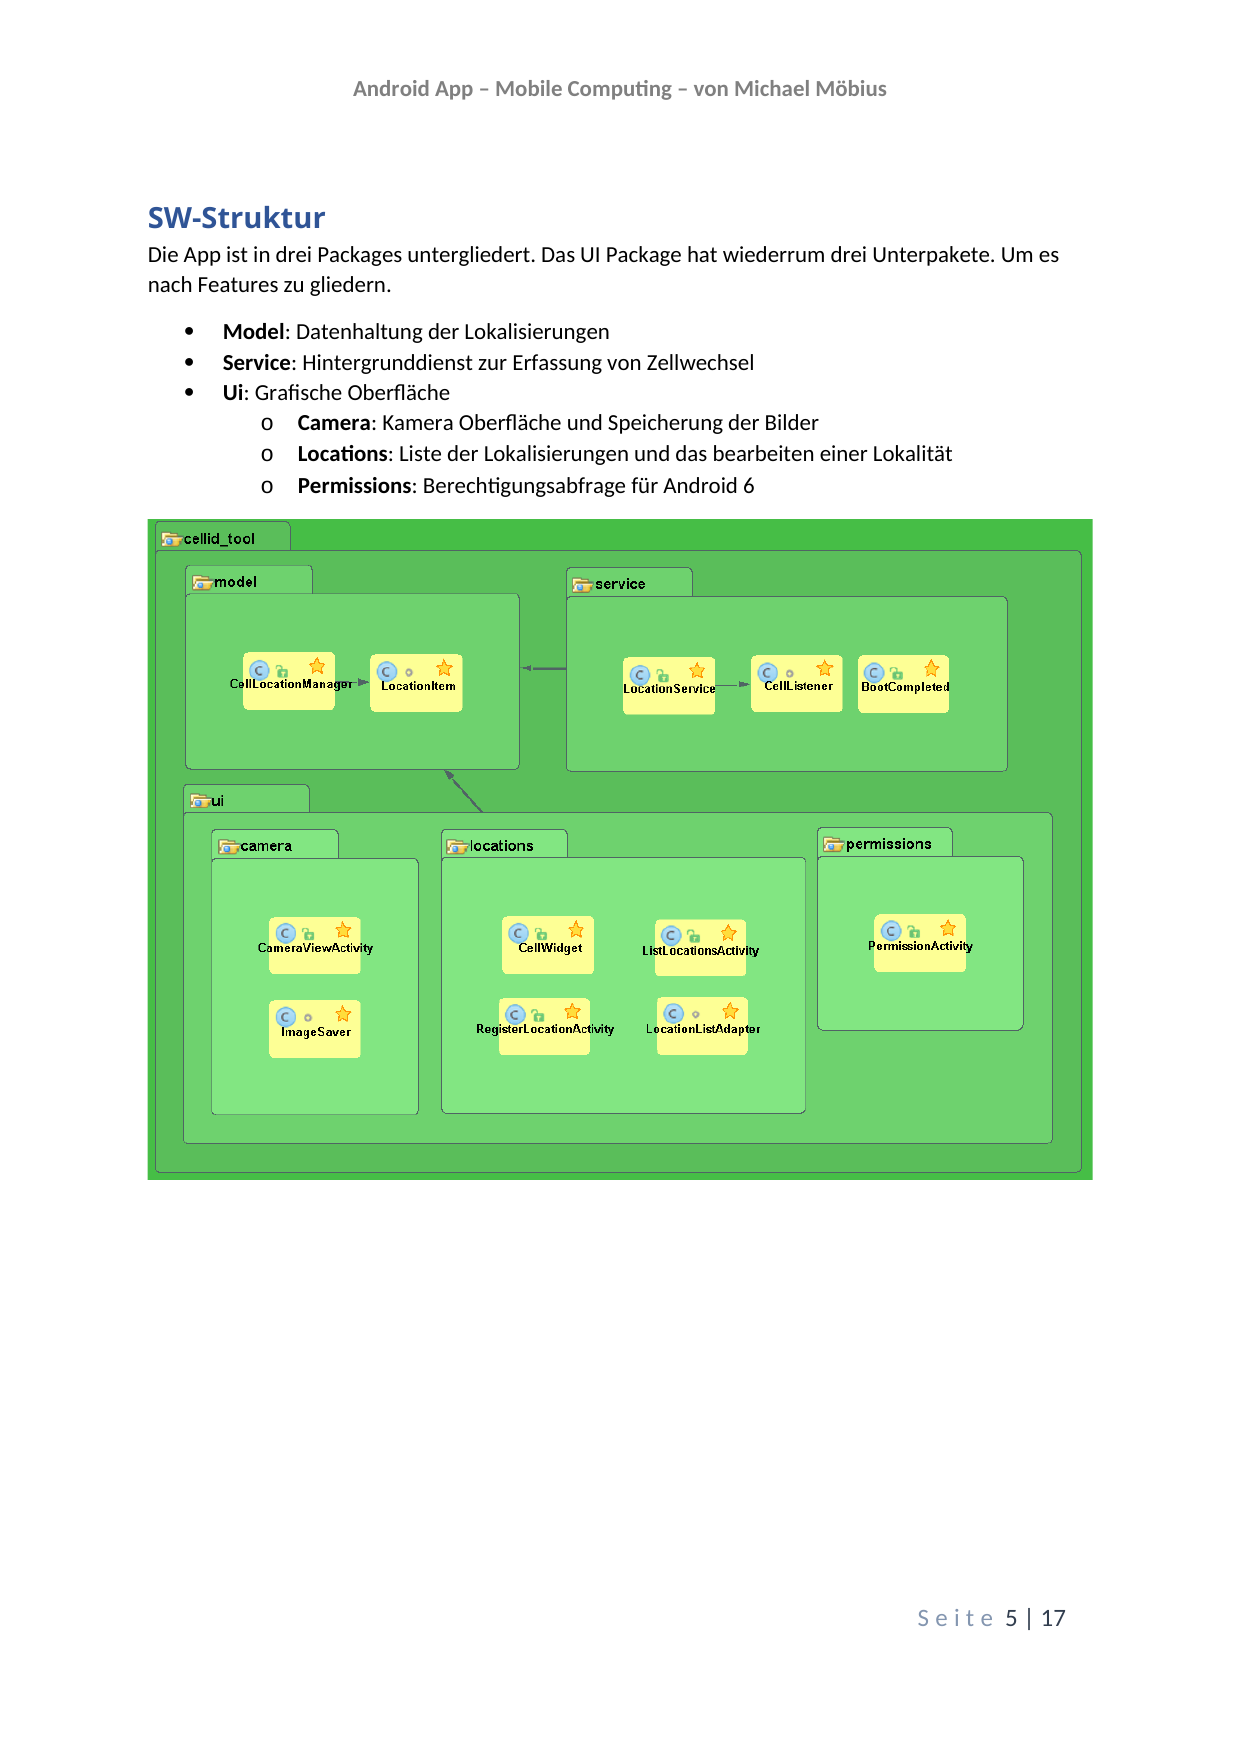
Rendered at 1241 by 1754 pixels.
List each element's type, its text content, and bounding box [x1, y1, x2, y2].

subtitle SW-Struktur [148, 198, 1093, 237]
list Service: Hintergrunddienst zur Erfassung von Zellwechsel [185, 348, 1093, 376]
list Model: Datenhaltung der Lokalisierungen [185, 317, 1093, 346]
text Die App ist in drei Packages untergliedert. Das UI Package hat wiederrum drei Unterpakete. Um es nach Features zu gliedern. [148, 240, 1093, 299]
picture [147, 519, 1093, 1180]
list Locations: Liste der Lokalisierungen und das bearbeiten einer Lokalität [260, 439, 1093, 469]
list Camera: Kamera Oberfläche und Speicherung der Bilder [260, 408, 1093, 437]
list Permissions: Berechtigungsabfrage für Android 6 [260, 471, 1093, 500]
list Ui: Grafische Oberfläche [185, 378, 1093, 406]
